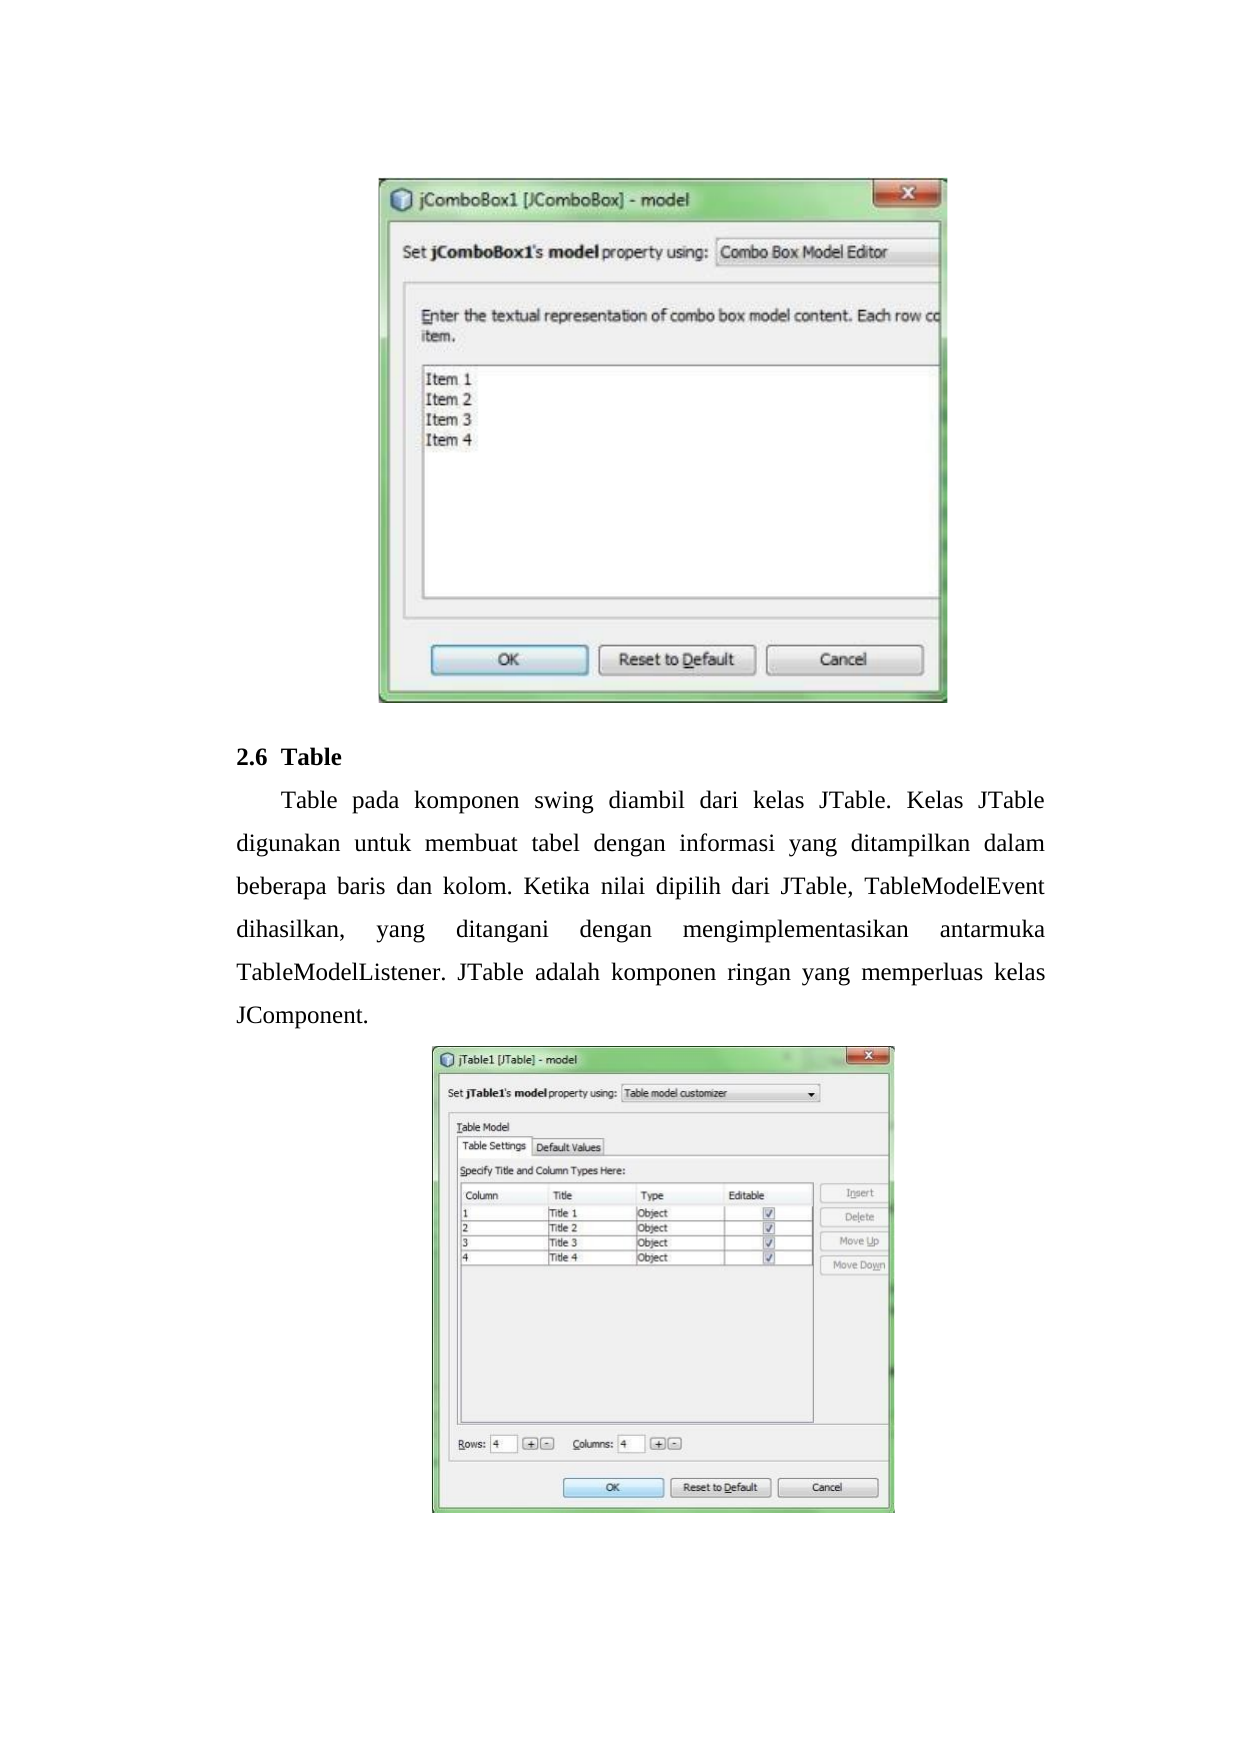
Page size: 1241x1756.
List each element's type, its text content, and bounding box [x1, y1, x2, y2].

text Table pada komponen swing diambil dari kelas JTable. Kelas JTable digunakan untuk membuat tabel dengan informasi yang ditampilkan dalam beberapa baris dan kolom. Ketika nilai dipilih dari JTable, TableModelEvent dihasilkan, yang ditangani dengan mengimplementasikan antarmuka TableModelListener. JTable adalah komponen ringan yang memperluas kelas JComponent. [236, 785, 1045, 1029]
picture [431, 1046, 895, 1513]
subtitle Table [236, 742, 1063, 770]
picture [378, 177, 948, 703]
